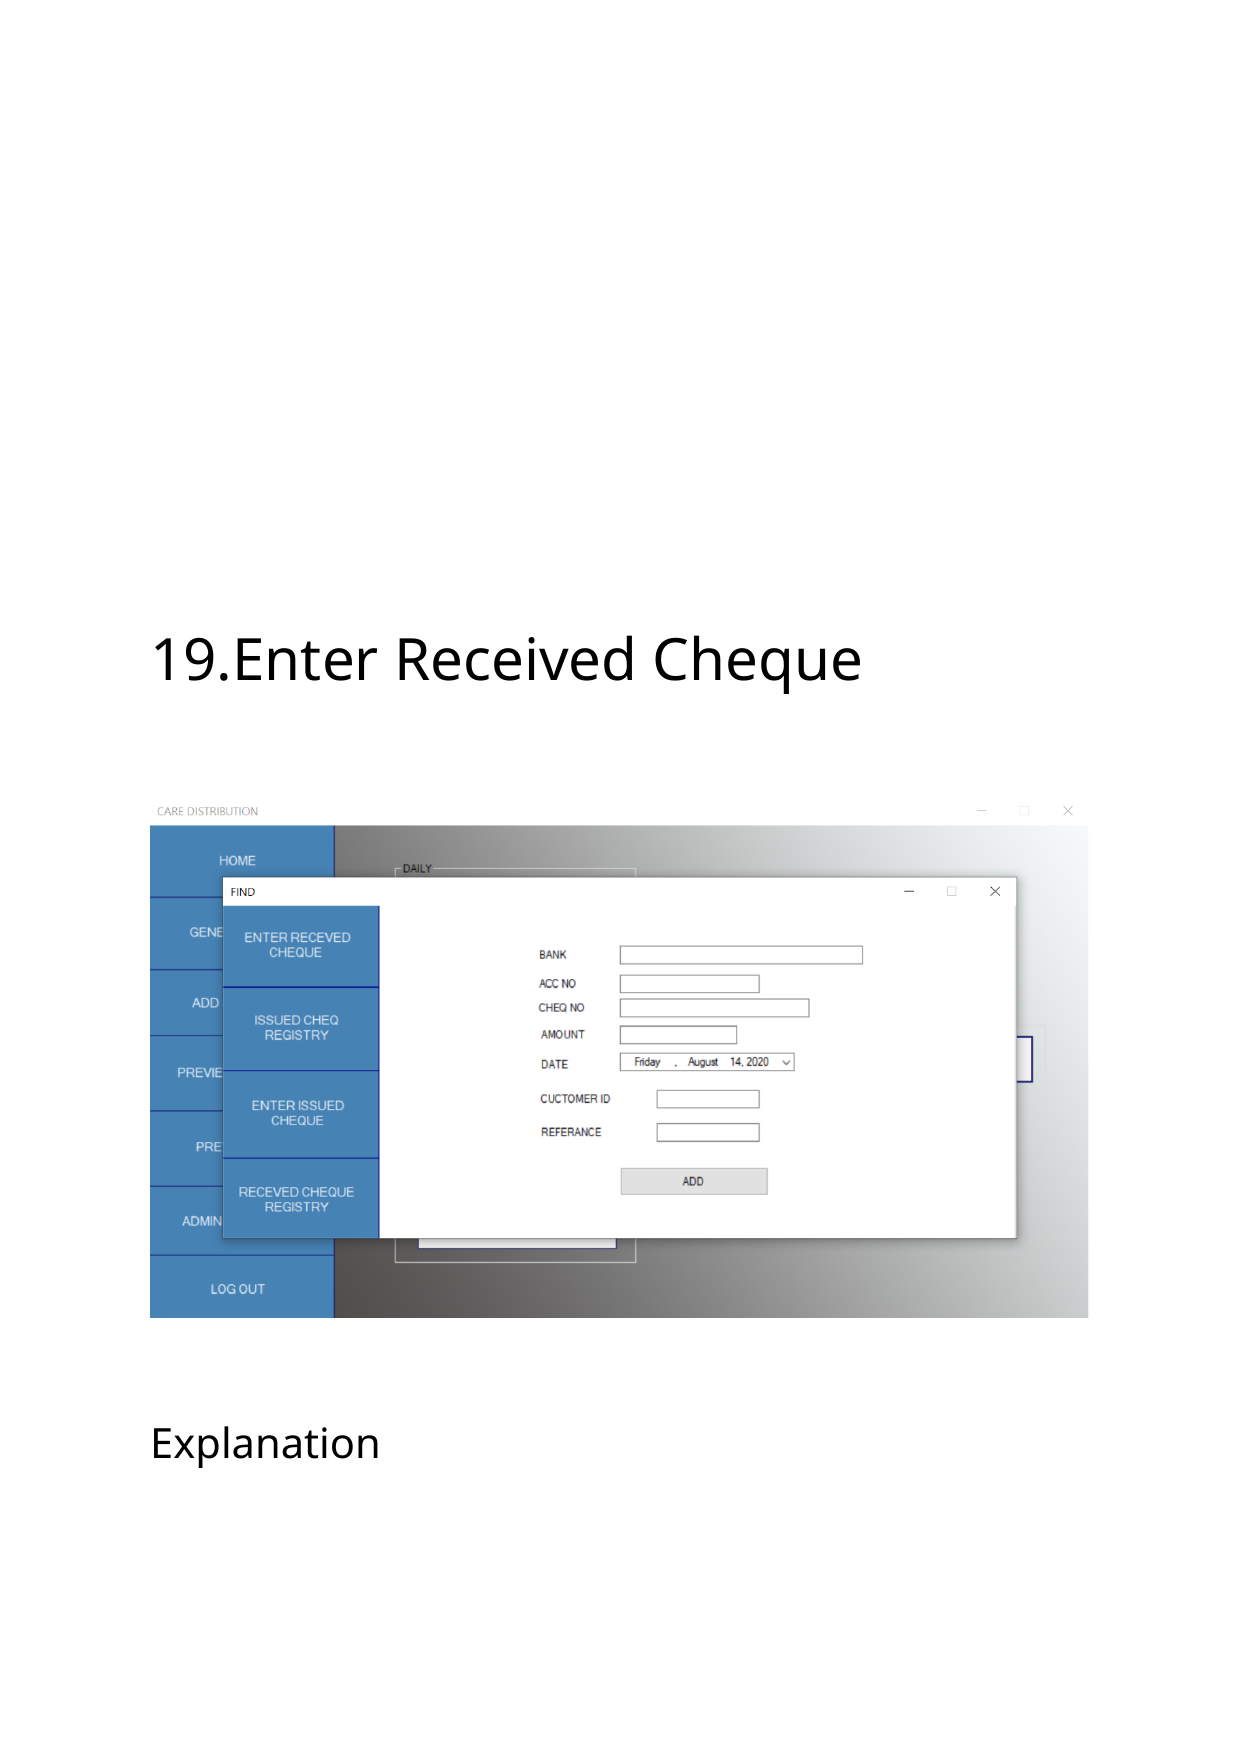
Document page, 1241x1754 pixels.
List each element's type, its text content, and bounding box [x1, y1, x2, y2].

text Explanation [150, 1414, 1090, 1471]
text 19.Enter Received Cheque [150, 617, 1090, 697]
picture [150, 797, 1089, 1318]
